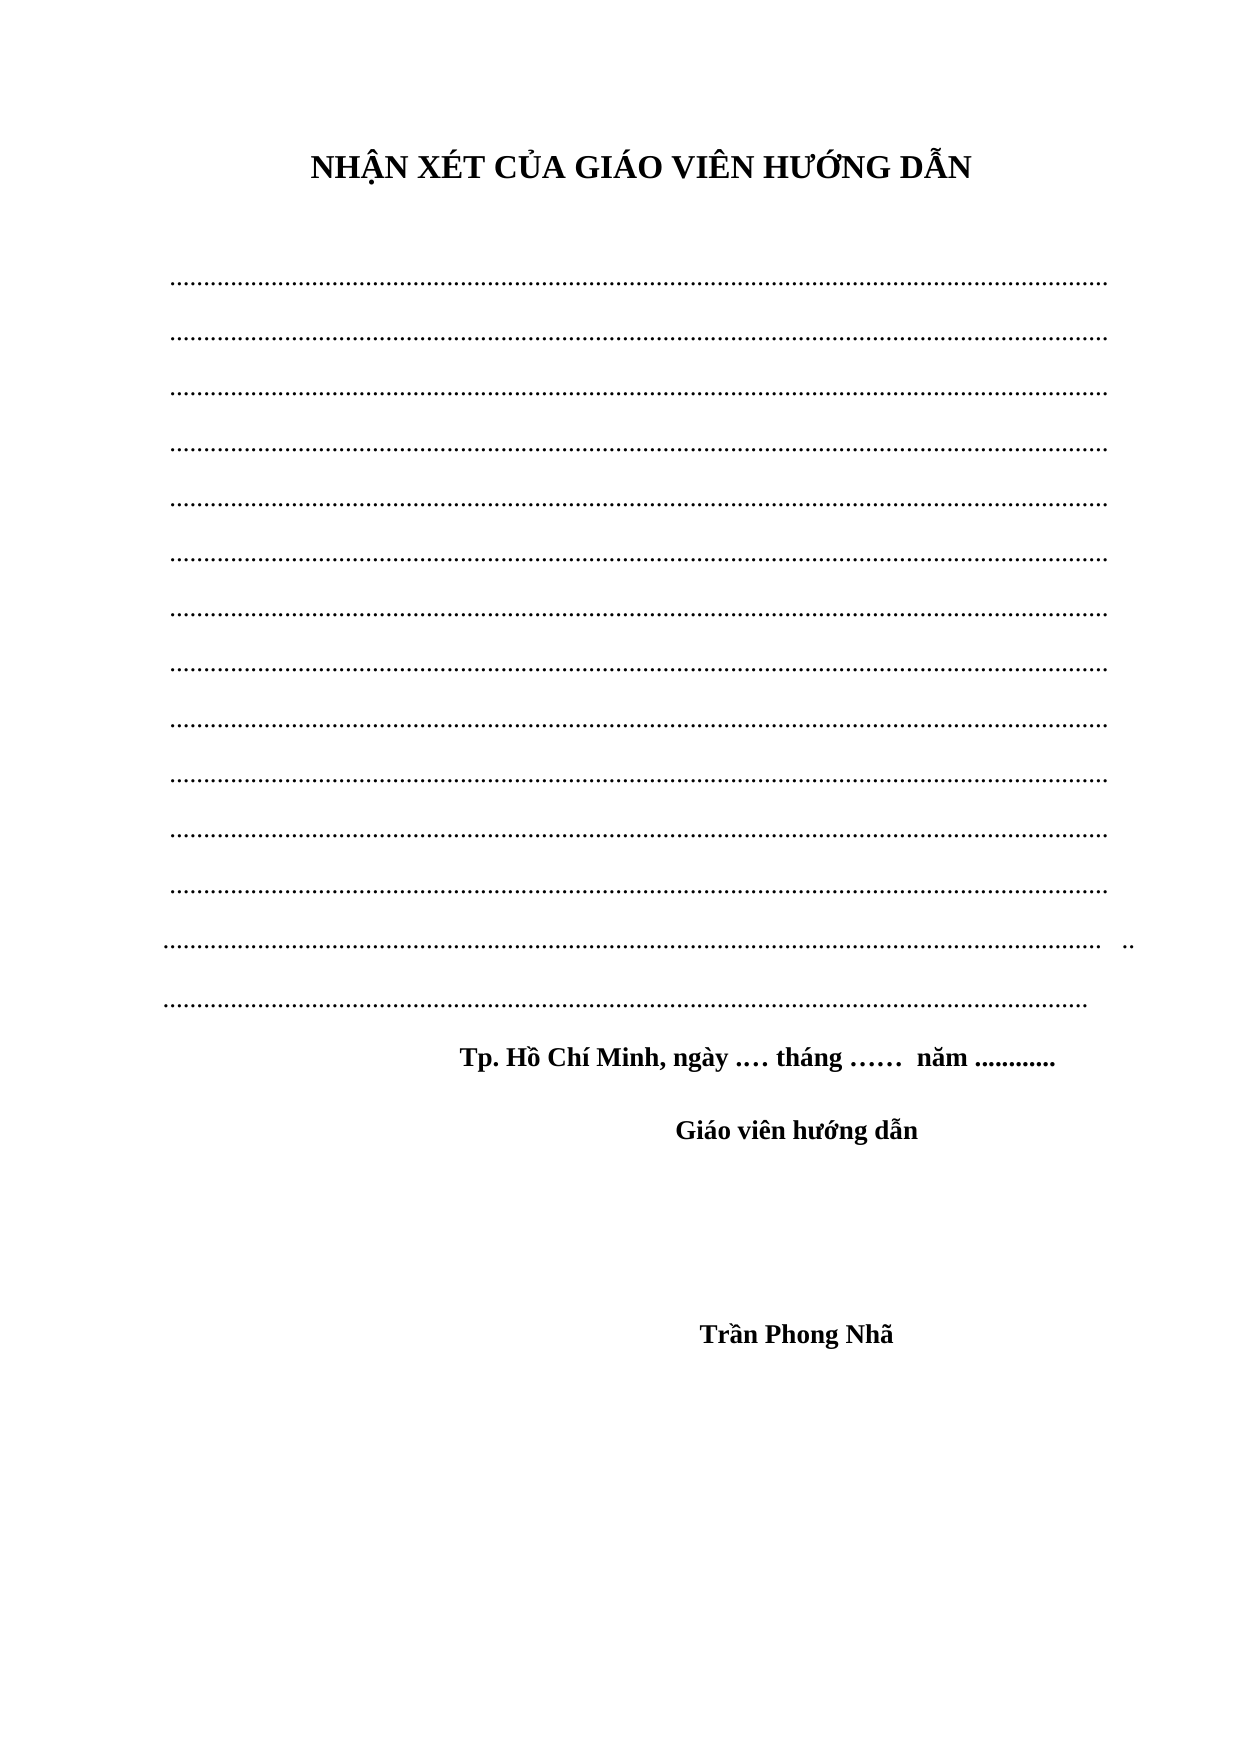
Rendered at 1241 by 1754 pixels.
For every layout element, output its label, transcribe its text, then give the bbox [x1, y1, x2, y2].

text ........................................................................................................................................... [162, 370, 1137, 401]
text ........................................................................................................................................... ........................................................................................................................................... [162, 923, 1137, 1013]
text ........................................................................................................................................... [162, 868, 1137, 899]
text ........................................................................................................................................... [162, 315, 1137, 346]
text ........................................................................................................................................... [162, 812, 1137, 844]
subtitle NHẬN XÉT CỦA GIÁO VIÊN HƯỚNG DẪN [177, 148, 1105, 186]
text ........................................................................................................................................... [162, 426, 1137, 457]
text ........................................................................................................................................... [162, 536, 1137, 567]
text Tp. Hồ Chí Minh, ngày .… tháng …… năm ............ [177, 1041, 1056, 1072]
text ........................................................................................................................................... [162, 647, 1137, 678]
text ........................................................................................................................................... [162, 260, 1137, 291]
text ........................................................................................................................................... [162, 591, 1137, 622]
text Giáo viên hướng dẫn [471, 1114, 1122, 1145]
text Trần Phong Nhã [471, 1318, 1122, 1349]
text ........................................................................................................................................... [162, 481, 1137, 512]
text ........................................................................................................................................... [162, 702, 1137, 733]
text ........................................................................................................................................... [162, 757, 1137, 788]
